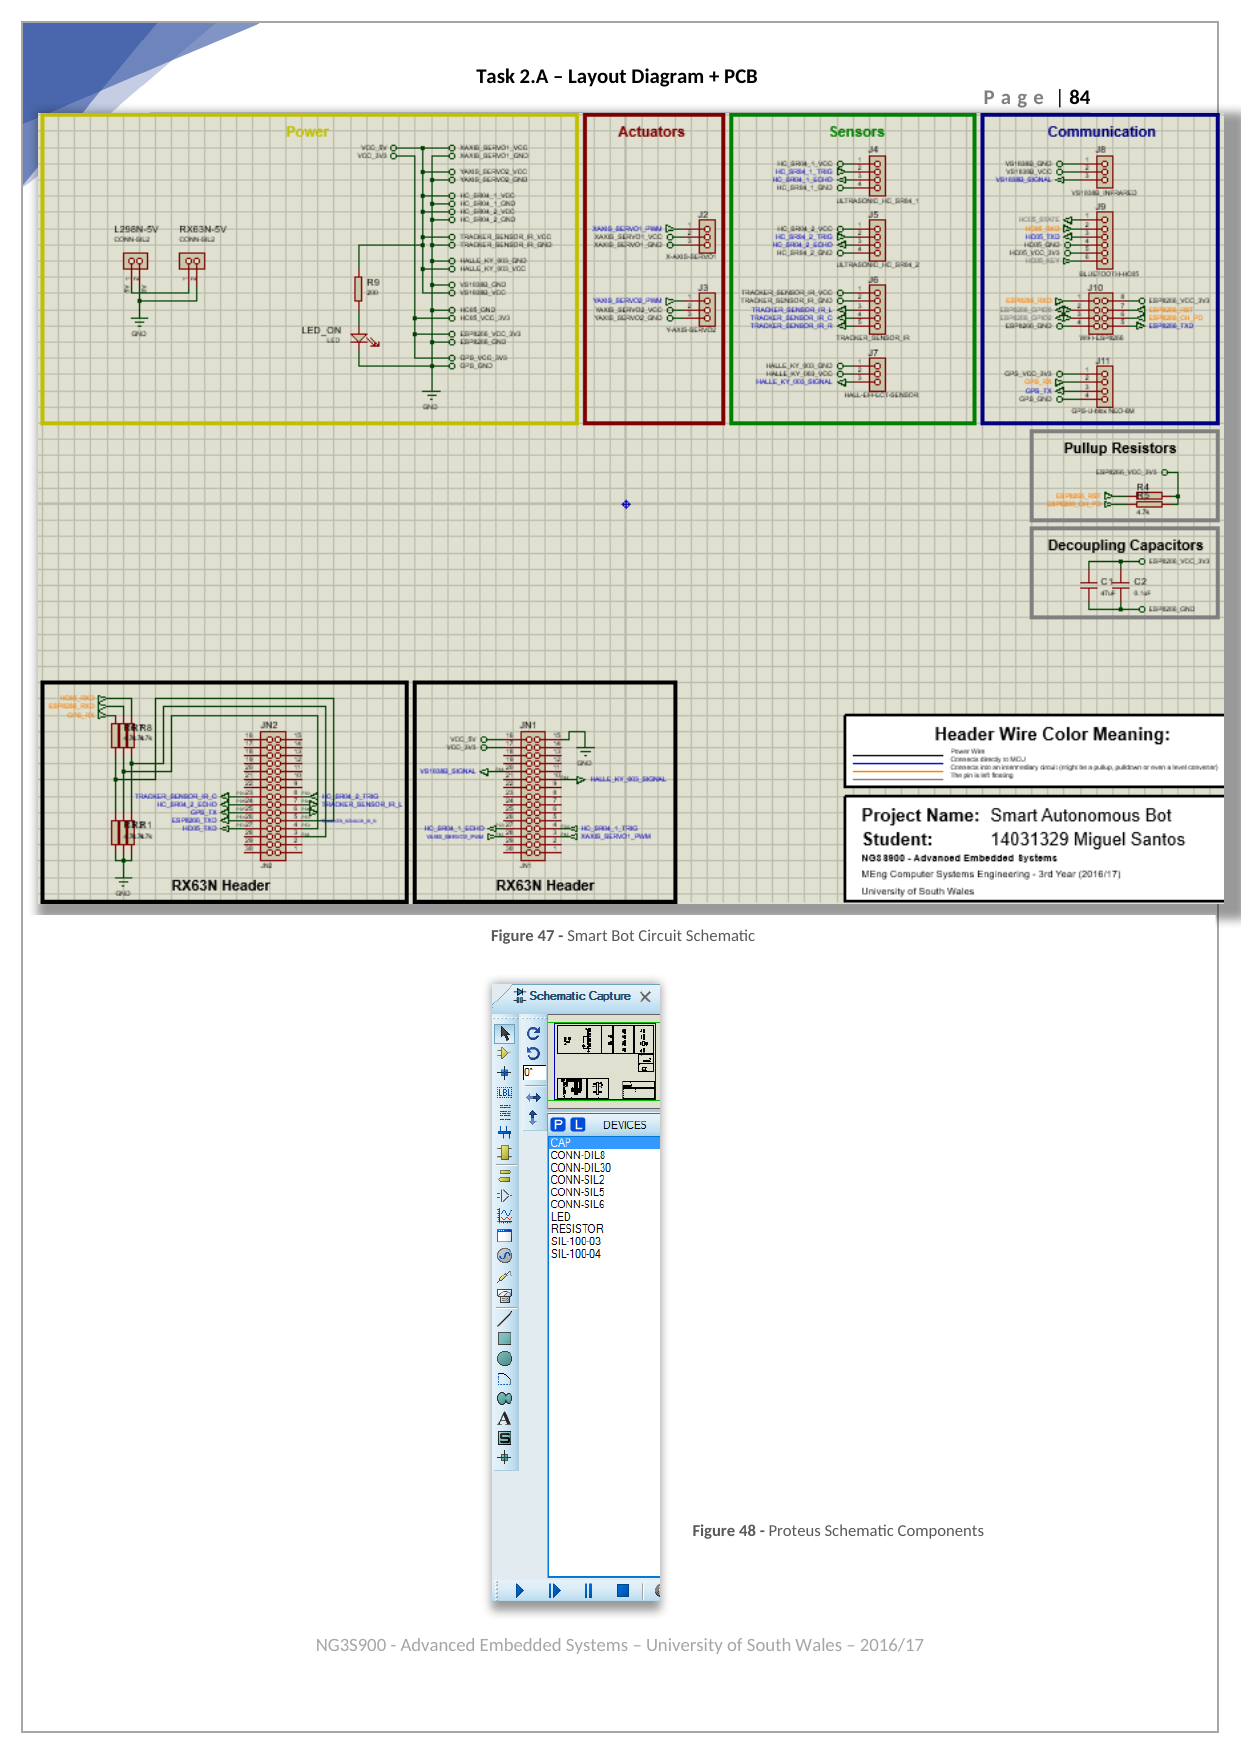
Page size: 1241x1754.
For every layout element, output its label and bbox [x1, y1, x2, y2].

picture [23, 23, 1224, 904]
picture [492, 984, 660, 1601]
